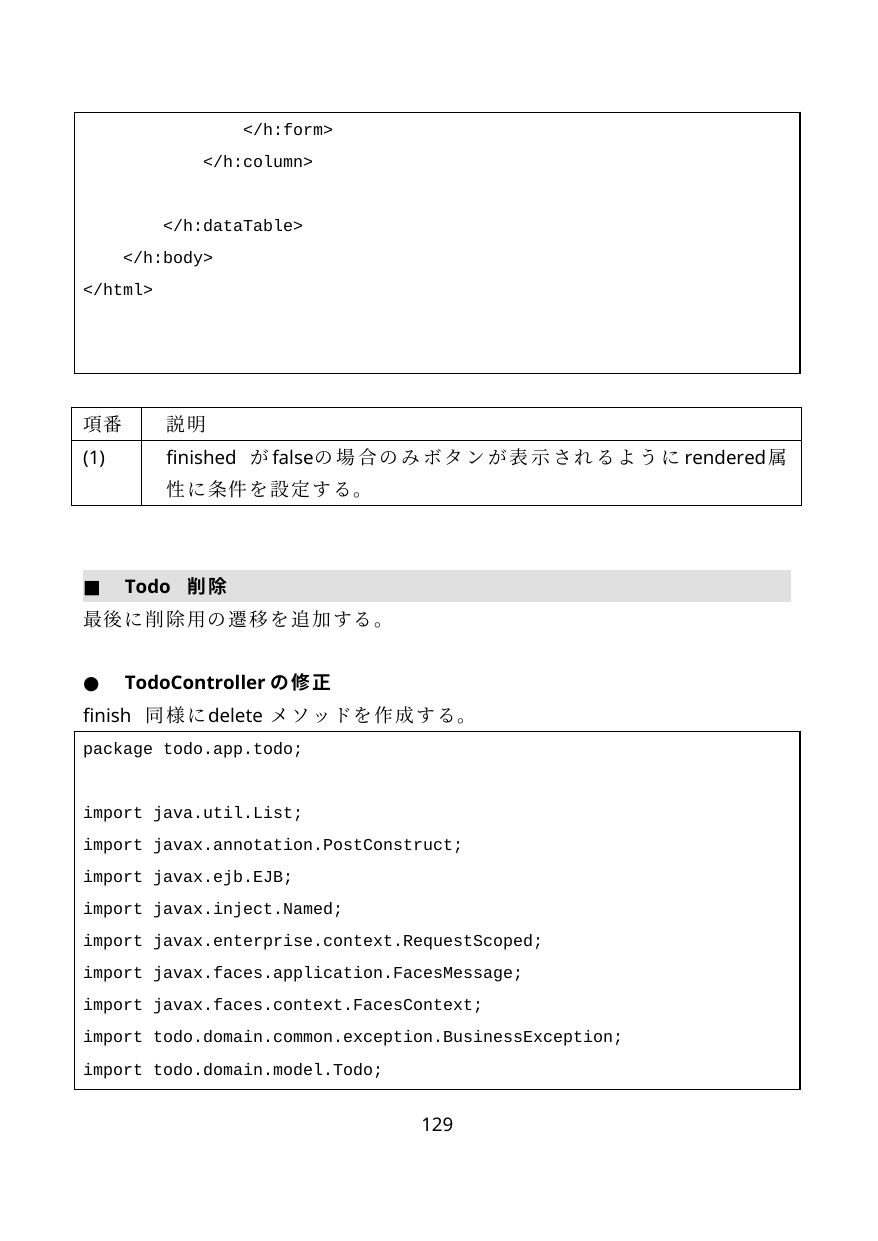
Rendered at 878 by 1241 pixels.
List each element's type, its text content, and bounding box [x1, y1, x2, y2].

subtitle Todo削除 [83, 570, 791, 602]
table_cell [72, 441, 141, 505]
text finish同様にdeleteメソッドを作成する。 [83, 698, 791, 731]
text import todo.domain.model.Todo; [75, 1051, 799, 1089]
text import javax.inject.Named; [83, 894, 791, 926]
text import javax.enterprise.context.RequestScoped; [83, 926, 791, 958]
subtitle TodoControllerの修正 [83, 666, 791, 698]
text import todo.domain.common.exception.BusinessException; [83, 1022, 791, 1051]
text </h:dataTable> [83, 211, 791, 243]
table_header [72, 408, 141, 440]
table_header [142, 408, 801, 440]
text </h:body> [83, 243, 791, 275]
text import javax.faces.application.FacesMessage; [83, 958, 791, 990]
text import javax.ejb.EJB; [83, 862, 791, 894]
text 最後に削除用の遷移を追加する。 [83, 602, 791, 634]
text package todo.app.todo; [75, 732, 799, 766]
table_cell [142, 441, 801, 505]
text </html> [83, 275, 791, 307]
text </h:form> [75, 113, 799, 147]
text import javax.faces.context.FacesContext; [83, 990, 791, 1022]
text import javax.annotation.PostConstruct; [83, 830, 791, 862]
text </h:column> [83, 147, 791, 179]
text import java.util.List; [83, 798, 791, 830]
